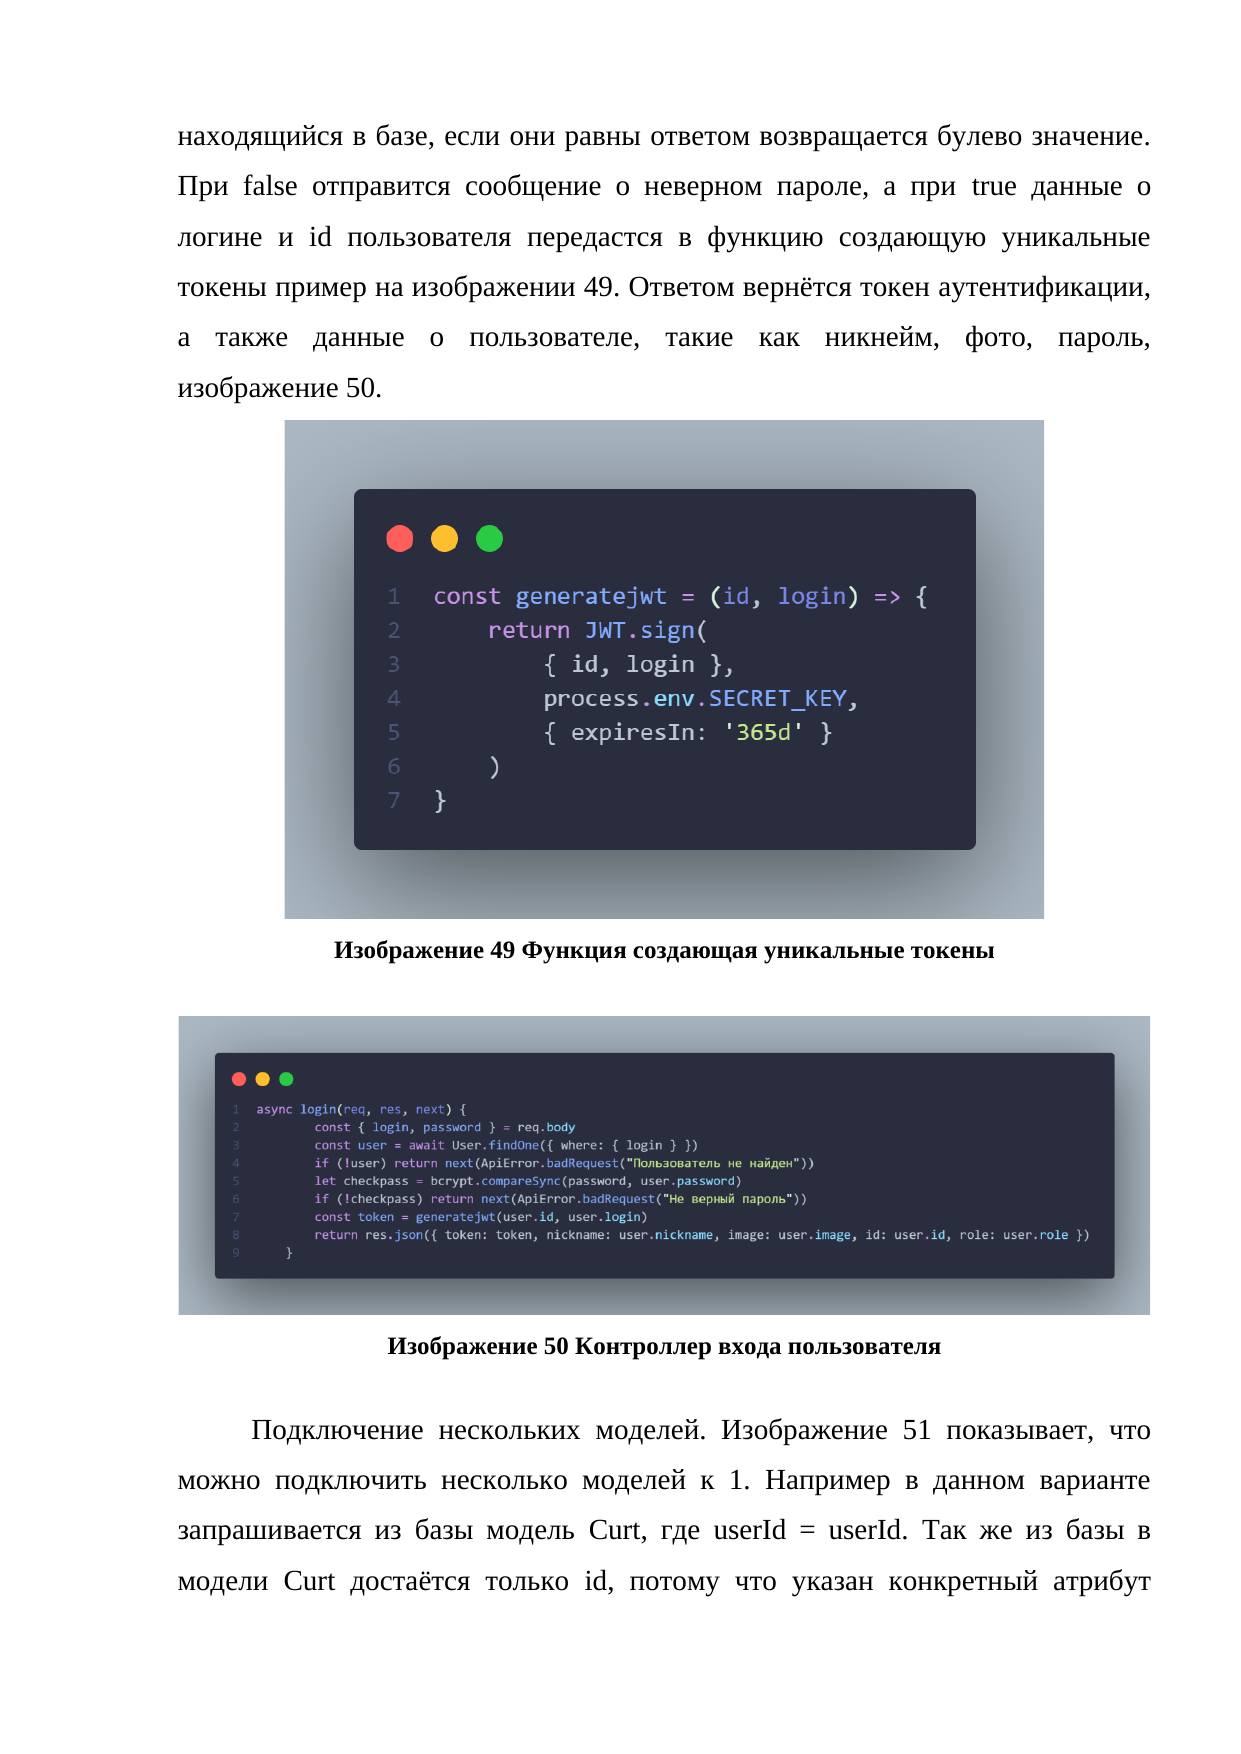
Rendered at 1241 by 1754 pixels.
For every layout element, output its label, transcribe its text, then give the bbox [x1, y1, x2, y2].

text Изображение 50 Контроллер входа пользователя [177, 1331, 1152, 1360]
picture [178, 1016, 1151, 1315]
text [177, 1412, 1152, 1596]
picture [284, 420, 1045, 919]
text Изображение 49 Функция создающая уникальные токены [177, 936, 1152, 964]
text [177, 118, 1152, 403]
